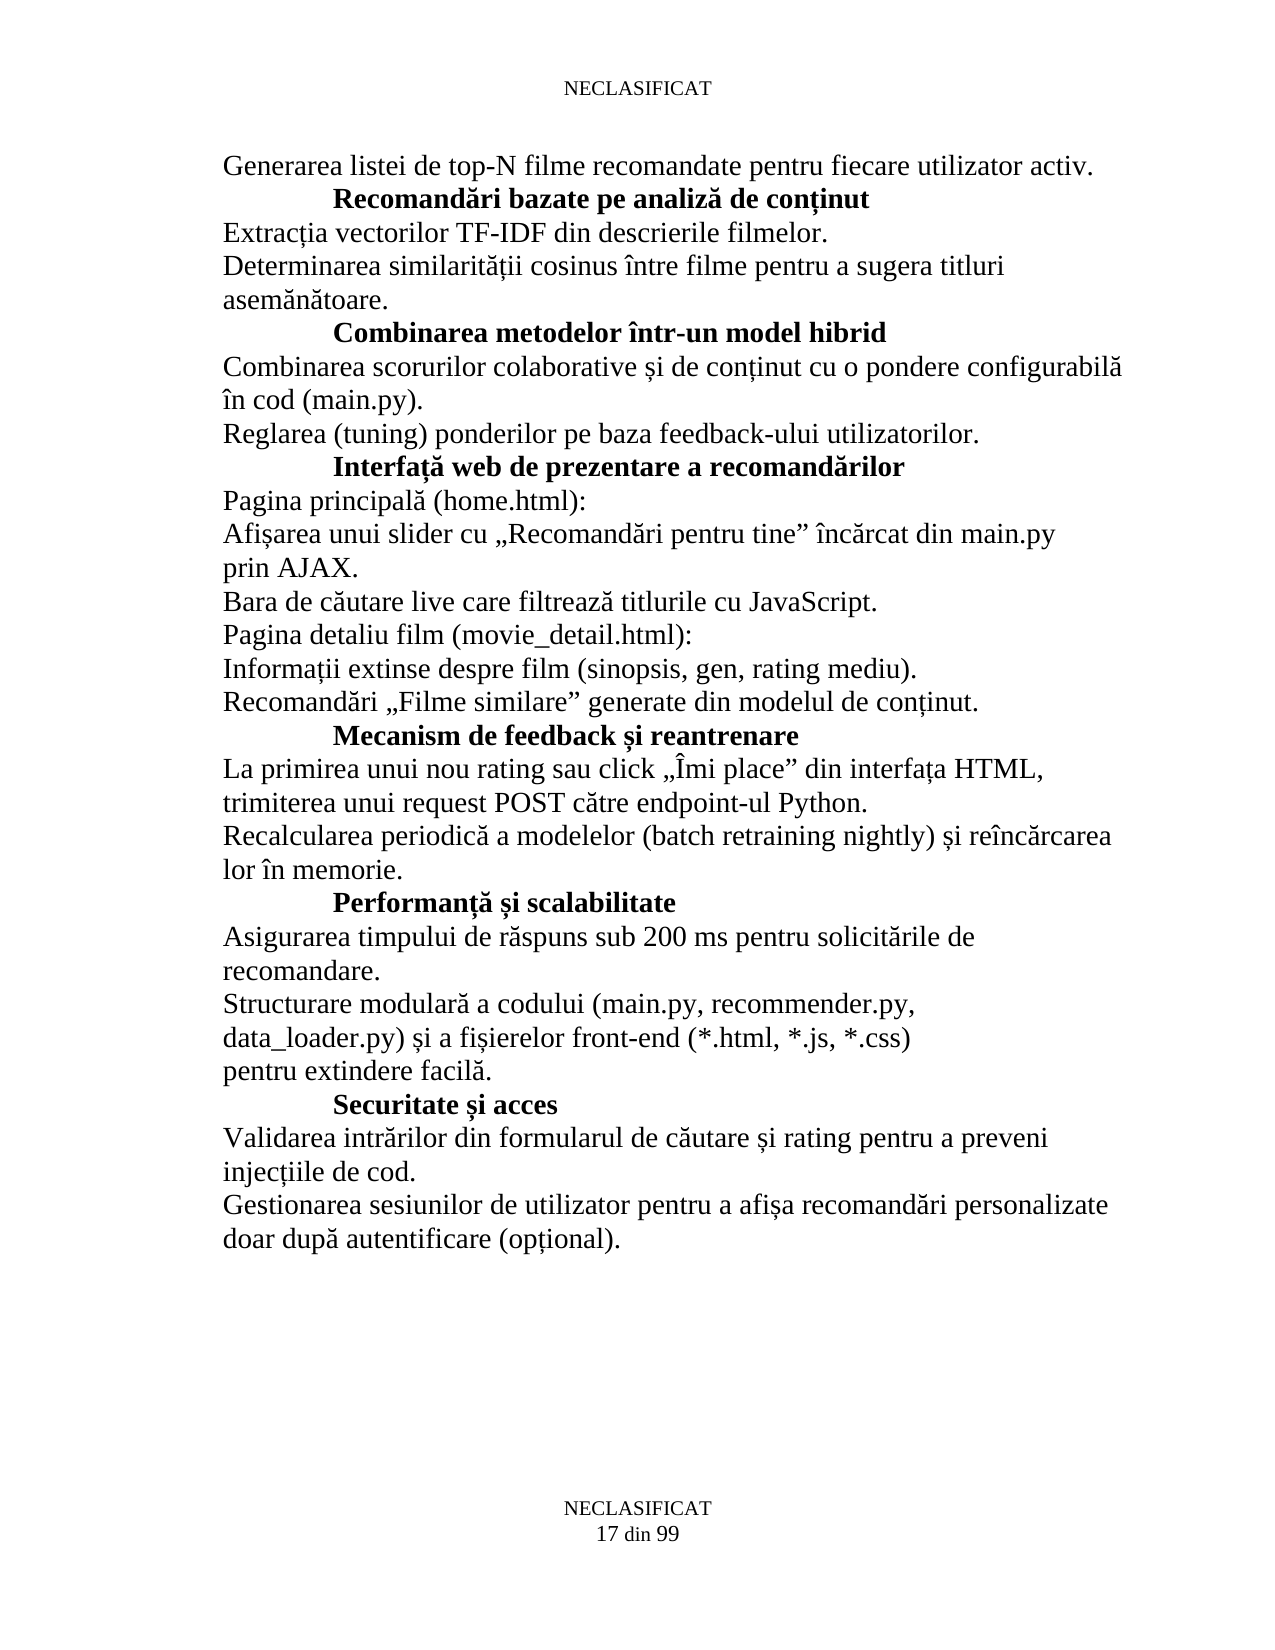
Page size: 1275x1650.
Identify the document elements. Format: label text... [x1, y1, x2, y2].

list Structurare modulară a codului (main.py, recommender.py, [223, 986, 1127, 1020]
list Gestionarea sesiunilor de utilizator pentru a afișa recomandări personalizate [223, 1187, 1127, 1221]
list asemănătoare. [223, 282, 1127, 315]
list trimiterea unui request POST către endpoint-ul Python. [223, 785, 1127, 818]
list prin AJAX. [223, 550, 1127, 584]
list Validarea intrărilor din formularul de căutare și rating pentru a preveni [223, 1120, 1127, 1154]
list Afișarea unui slider cu „Recomandări pentru tine” încărcat din main.py [223, 517, 1127, 550]
list  Recomandări bazate pe analiză de conținut [295, 181, 1127, 215]
list  Mecanism de feedback și reantrenare [295, 718, 1127, 751]
list Extracția vectorilor TF-IDF din descrierile filmelor. [223, 215, 1127, 248]
list recomandare. [223, 953, 1127, 986]
list La primirea unui nou rating sau click „Îmi place” din interfața HTML, [223, 751, 1127, 785]
list Generarea listei de top-N filme recomandate pentru fiecare utilizator activ. [223, 148, 1127, 181]
list injecțiile de cod. [223, 1154, 1127, 1187]
list  Performanță și scalabilitate [295, 886, 1127, 919]
list Bara de căutare live care filtrează titlurile cu JavaScript. [223, 584, 1127, 617]
list în cod (main.py). [223, 382, 1127, 416]
list Informații extinse despre film (sinopsis, gen, rating mediu). [223, 651, 1127, 684]
list doar după autentificare (opțional). [223, 1221, 1127, 1254]
list Asigurarea timpului de răspuns sub 200 ms pentru solicitările de [223, 919, 1127, 953]
list data_loader.py) și a fișierelor front-end (*.html, *.js, *.css) [223, 1020, 1127, 1053]
list Combinarea scorurilor colaborative și de conținut cu o pondere configurabilă [223, 349, 1127, 382]
list  Securitate și acces [295, 1087, 1127, 1120]
list Determinarea similarității cosinus între filme pentru a sugera titluri [223, 248, 1127, 282]
list pentru extindere facilă. [223, 1053, 1127, 1087]
list lor în memorie. [223, 852, 1127, 886]
list Reglarea (tuning) ponderilor pe baza feedback-ului utilizatorilor. [223, 416, 1127, 449]
list  Interfață web de prezentare a recomandărilor [295, 449, 1127, 483]
list Pagina detaliu film (movie_detail.html): [223, 617, 1127, 651]
list Recomandări „Filme similare” generate din modelul de conținut. [223, 684, 1127, 718]
list  Combinarea metodelor într-un model hibrid [295, 315, 1127, 349]
list Recalcularea periodică a modelelor (batch retraining nightly) și reîncărcarea [223, 818, 1127, 852]
list Pagina principală (home.html): [223, 483, 1127, 517]
